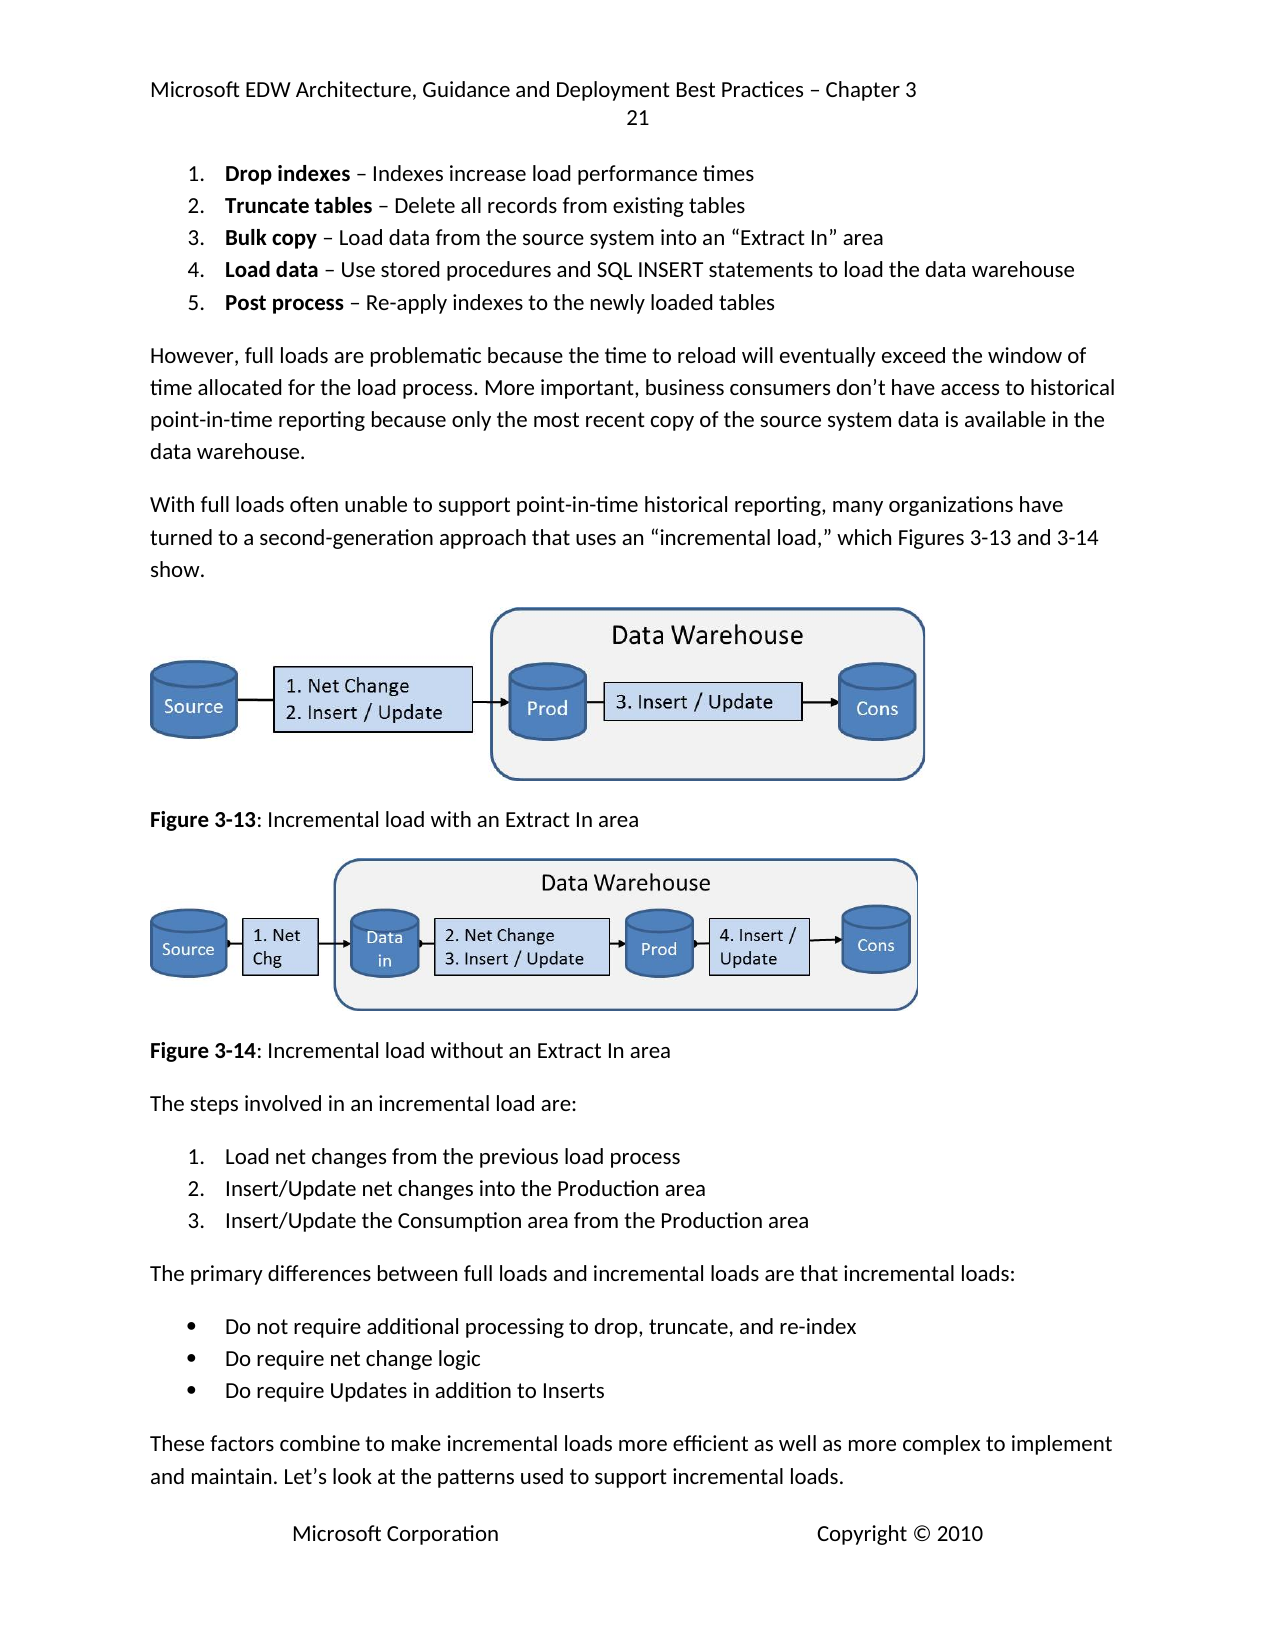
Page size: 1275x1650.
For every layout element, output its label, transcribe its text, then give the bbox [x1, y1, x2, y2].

text These factors combine to make incremental loads more efficient as well as more complex to implement and maintain. Let’s look at the patterns used to support incremental loads. [150, 1429, 1125, 1490]
list Do require Updates in addition to Inserts [187, 1377, 1125, 1404]
list Bulk copy – Load data from the source system into an “Extract In” area [187, 223, 1125, 251]
list Post process – Re-apply indexes to the newly loaded tables [187, 288, 1125, 316]
picture [150, 607, 926, 781]
list Drop indexes – Indexes increase load performance times [187, 159, 1125, 187]
text With full loads often unable to support point-in-time historical reporting, many organizations have turned to a second-generation approach that uses an “incremental load,” which Figures 3-13 and 3-14 show. [150, 490, 1125, 583]
list Do not require additional processing to drop, truncate, and re-index [187, 1312, 1125, 1340]
text Figure 3-14: Incremental load without an Extract In area [150, 1036, 1125, 1064]
text Figure 3-13: Incremental load with an Extract In area [150, 805, 1125, 833]
text The primary differences between full loads and incremental loads are that incremental loads: [150, 1259, 1125, 1287]
list Insert/Update the Consumption area from the Production area [187, 1206, 1125, 1234]
text However, full loads are problematic because the time to reload will eventually exceed the window of time allocated for the load process. More important, business consumers don’t have access to historical point-in-time reporting because only the most recent copy of the source system data is available in the data warehouse. [150, 341, 1125, 465]
list Load data – Use stored procedures and SQL INSERT statements to load the data warehouse [187, 256, 1125, 284]
list Load net changes from the previous load process [187, 1142, 1125, 1170]
list Insert/Update net changes into the Production area [187, 1174, 1125, 1202]
picture [150, 858, 918, 1011]
list Do require net change logic [187, 1344, 1125, 1372]
list Truncate tables – Delete all records from existing tables [187, 191, 1125, 219]
text The steps involved in an incremental load are: [150, 1089, 1125, 1117]
